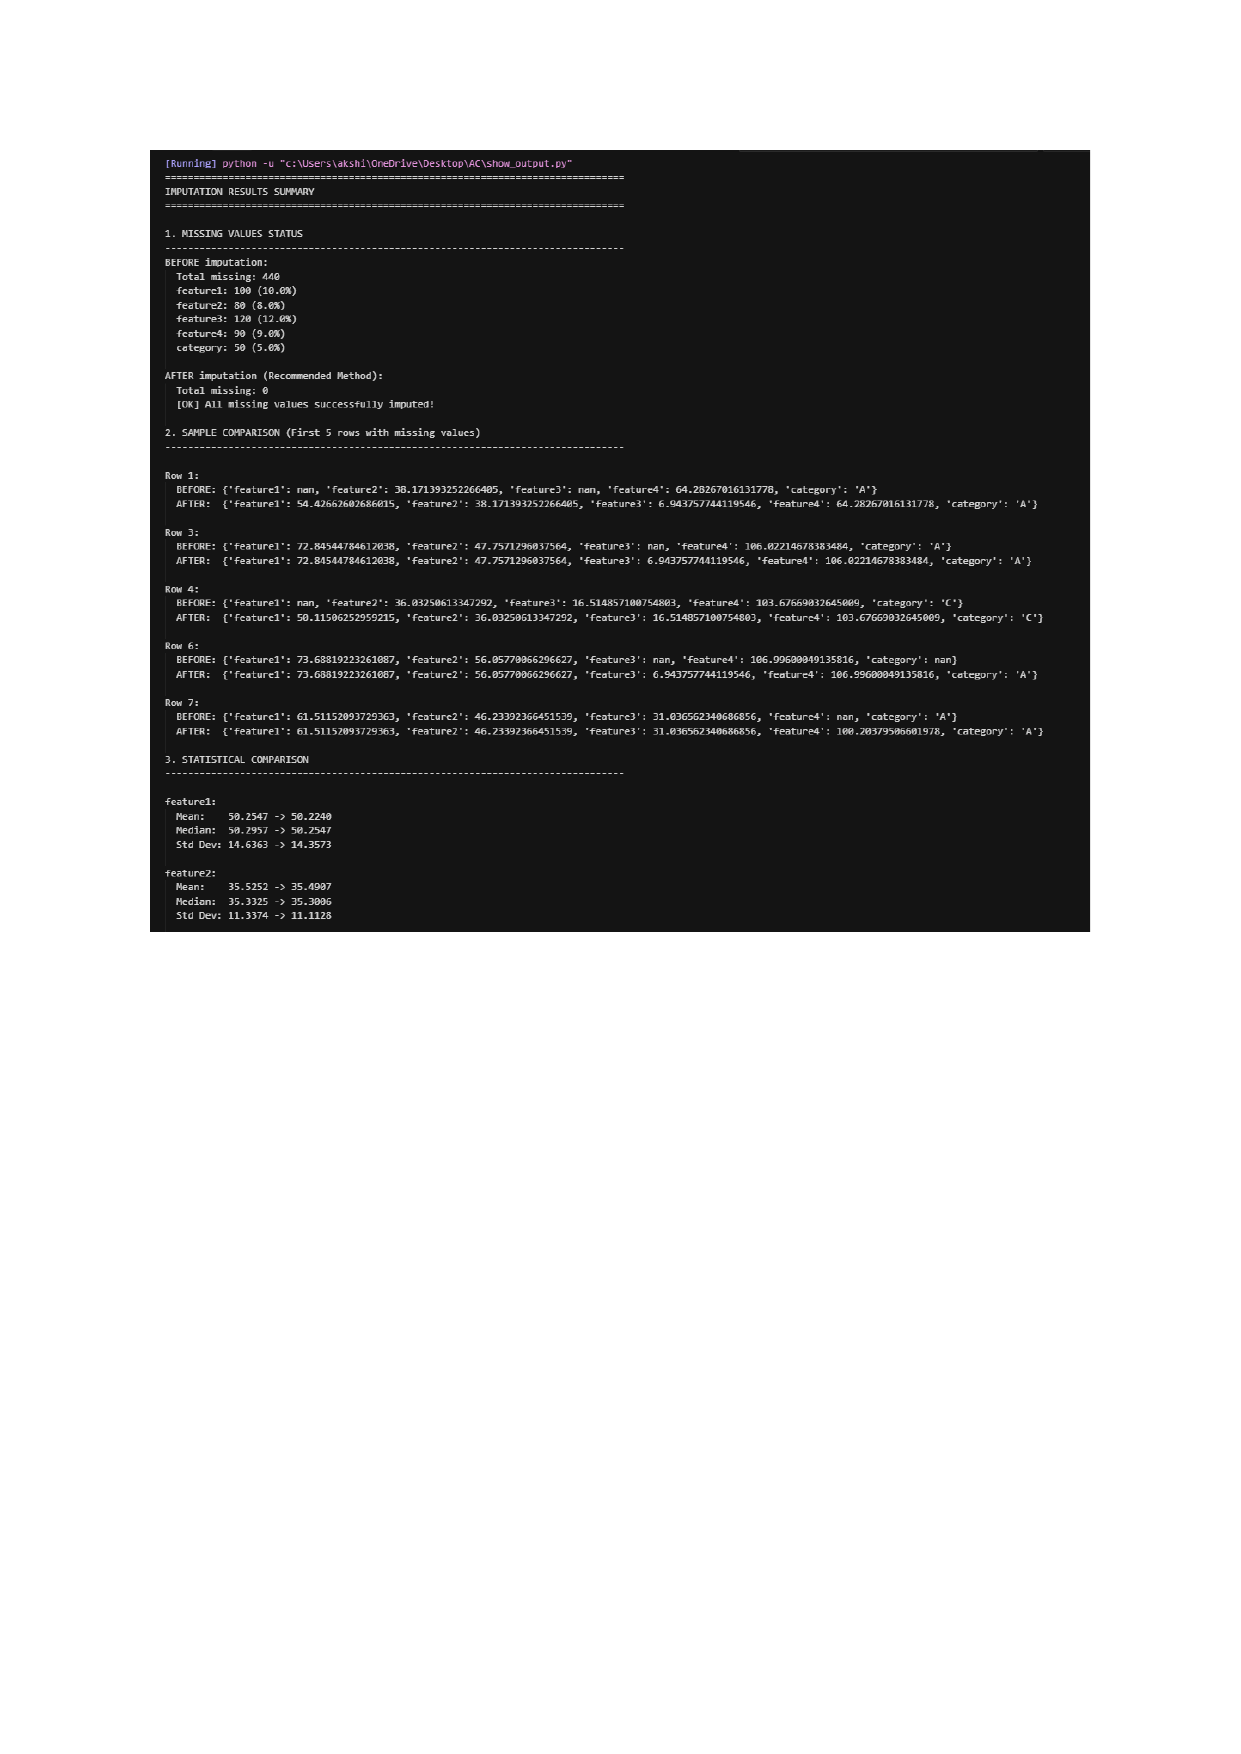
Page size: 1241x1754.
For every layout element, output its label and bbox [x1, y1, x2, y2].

picture [150, 150, 1091, 932]
